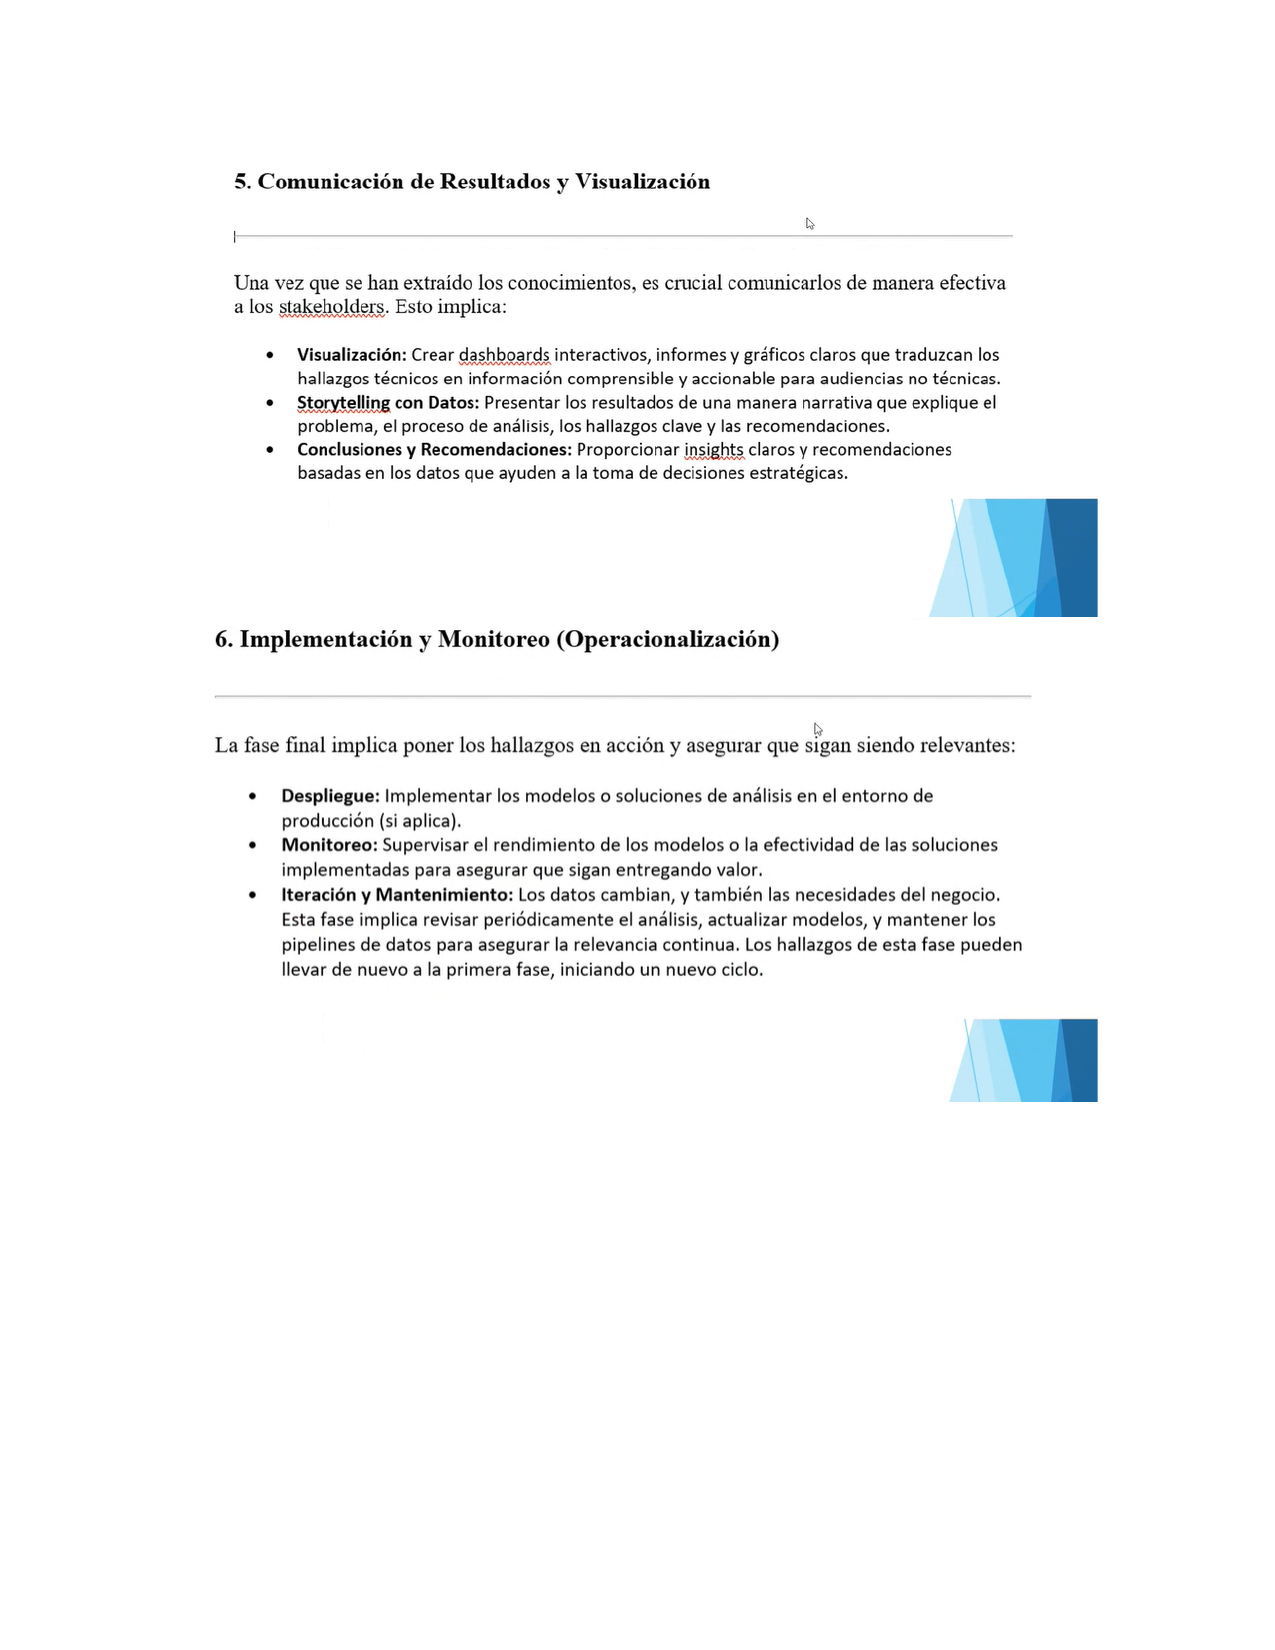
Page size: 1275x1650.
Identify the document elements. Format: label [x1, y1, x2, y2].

picture [177, 618, 1098, 1102]
picture [177, 147, 1098, 617]
